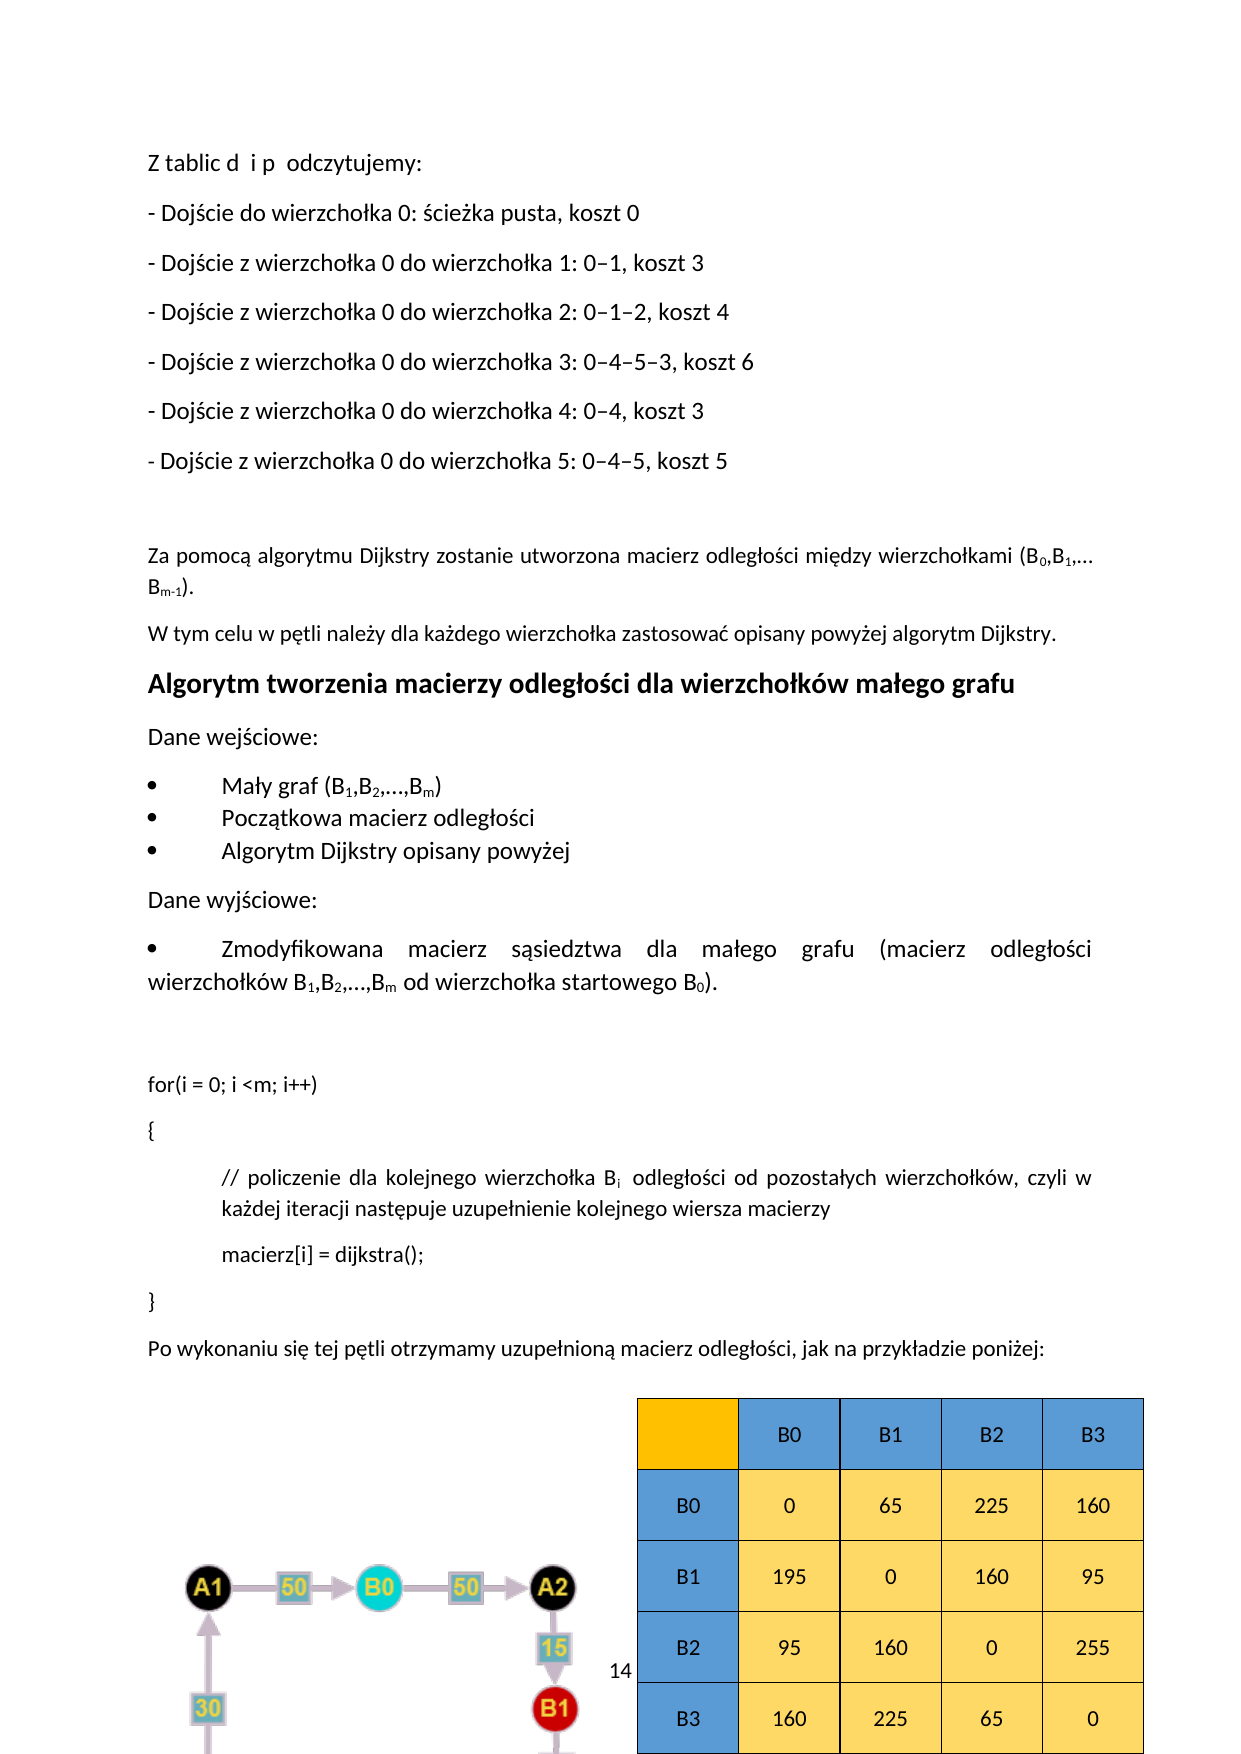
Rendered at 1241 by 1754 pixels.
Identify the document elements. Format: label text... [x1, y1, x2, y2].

text } [148, 1287, 1093, 1315]
text - Dojście z wierzchołka 0 do wierzchołka 4: 0–4, koszt 3 [148, 396, 1093, 426]
text Dane wyjściowe: [148, 884, 1093, 914]
table_cell B3 [638, 1683, 738, 1753]
table_header [638, 1399, 738, 1469]
table_header B3 [1043, 1399, 1143, 1469]
text - Dojście do wierzchołka 0: ścieżka pusta, koszt 0 [148, 197, 1093, 228]
table_cell 160 [739, 1683, 839, 1753]
list Mały graf (B1,B2,…,Bm) [148, 770, 1093, 801]
table_cell 225 [841, 1683, 941, 1753]
text // policzenie dla kolejnego wierzchołka Bi odległości od pozostałych wierzchołków, czyli w każdej iteracji następuje uzupełnienie kolejnego wiersza macierzy [221, 1163, 1093, 1222]
text - Dojście z wierzchołka 0 do wierzchołka 1: 0–1, koszt 3 [148, 247, 1093, 277]
table_cell 160 [841, 1612, 941, 1682]
table_cell 0 [841, 1541, 941, 1611]
text Za pomocą algorytmu Dijkstry zostanie utworzona macierz odległości między wierzchołkami (B0,B1,…Bm-1). [148, 542, 1093, 600]
text Po wykonaniu się tej pętli otrzymamy uzupełnioną macierz odległości, jak na przykładzie poniżej: [148, 1334, 1093, 1362]
text Z tablic d i p odczytujemy: [148, 148, 1093, 178]
text - Dojście z wierzchołka 0 do wierzchołka 3: 0–4–5–3, koszt 6 [148, 346, 1093, 376]
list Początkowa macierz odległości [148, 802, 1093, 833]
text macierz[i] = dijkstra(); [148, 1241, 1093, 1268]
table_cell 255 [1043, 1612, 1143, 1682]
table_cell B0 [638, 1470, 738, 1540]
table_cell 195 [739, 1541, 839, 1611]
list Zmodyfikowana macierz sąsiedztwa dla małego grafu (macierz odległości wierzchołków B1,B2,…,Bm od wierzchołka startowego B0). [148, 933, 1093, 996]
table_cell 225 [942, 1470, 1042, 1540]
table_header B1 [841, 1399, 941, 1469]
table_header B2 [942, 1399, 1042, 1469]
list Algorytm Dijkstry opisany powyżej [148, 835, 1093, 865]
table_cell B2 [638, 1612, 738, 1682]
table_cell 160 [1043, 1470, 1143, 1540]
table_cell 0 [942, 1612, 1042, 1682]
text - Dojście z wierzchołka 0 do wierzchołka 2: 0–1–2, koszt 4 [148, 296, 1093, 327]
table_cell B1 [638, 1541, 738, 1611]
table_cell 65 [841, 1470, 941, 1540]
table_header B0 [739, 1399, 839, 1469]
text for(i = 0; i <m; i++) [148, 1070, 1093, 1098]
table_cell 0 [1043, 1683, 1143, 1753]
table_cell 0 [739, 1470, 839, 1540]
table_cell 160 [942, 1541, 1042, 1611]
picture [147, 1522, 617, 1754]
text Dane wejściowe: [148, 721, 1093, 751]
text Algorytm tworzenia macierzy odległości dla wierzchołków małego grafu [148, 666, 1093, 701]
text W tym celu w pętli należy dla każdego wierzchołka zastosować opisany powyżej algorytm Dijkstry. [148, 619, 1093, 647]
table_cell 95 [1043, 1541, 1143, 1611]
table_cell 65 [942, 1683, 1042, 1753]
text { [148, 1117, 1093, 1144]
text - Dojście z wierzchołka 0 do wierzchołka 5: 0–4–5, koszt 5 [148, 445, 1093, 476]
table_cell 95 [739, 1612, 839, 1682]
